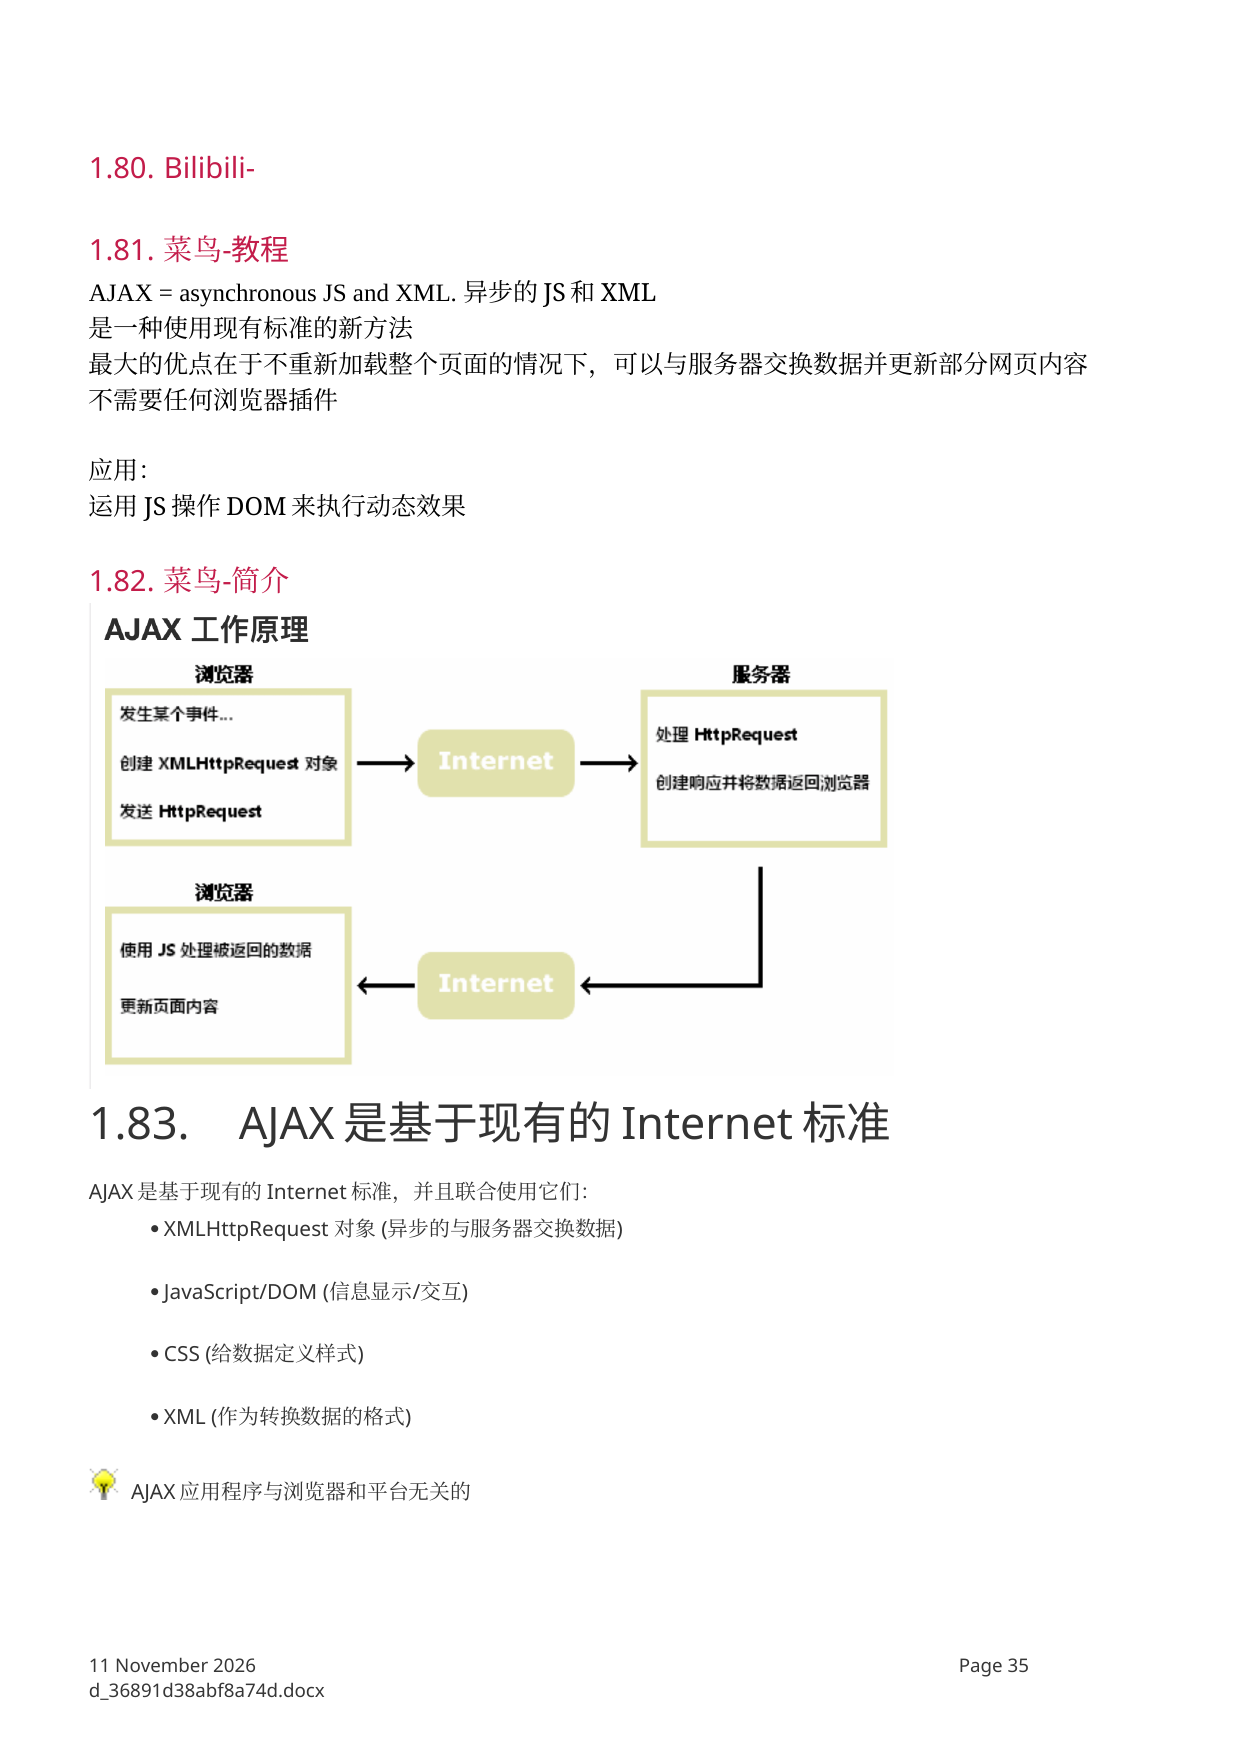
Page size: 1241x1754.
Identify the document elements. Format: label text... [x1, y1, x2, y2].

list XML (作为转换数据的格式) [151, 1393, 1152, 1430]
subtitle Bilibili- [89, 148, 1155, 187]
text AJAX = asynchronous JS and XML. 异步的JS和XML [89, 273, 1152, 309]
text 运用JS操作DOM来执行动态效果 [89, 487, 1152, 523]
subtitle AJAX是基于现有的Internet标准 [89, 1091, 1155, 1152]
text 不需要任何浏览器插件 [89, 381, 1152, 417]
text AJAX应用程序与浏览器和平台无关的 [89, 1455, 1152, 1505]
list XMLHttpRequest 对象 (异步的与服务器交换数据) [151, 1205, 1152, 1243]
picture [88, 603, 907, 1089]
subtitle 菜鸟-教程 [89, 226, 1155, 268]
subtitle 菜鸟-简介 [89, 558, 1155, 600]
text 应用： [89, 451, 1152, 487]
text 是一种使用现有标准的新方法 [89, 309, 1152, 345]
list JavaScript/DOM (信息显示/交互) [151, 1268, 1152, 1305]
text 最大的优点在于不重新加载整个页面的情况下，可以与服务器交换数据并更新部分网页内容 [89, 345, 1152, 381]
picture [88, 1467, 121, 1500]
list CSS (给数据定义样式) [151, 1330, 1152, 1368]
text AJAX是基于现有的Internet标准，并且联合使用它们： [89, 1155, 1152, 1205]
